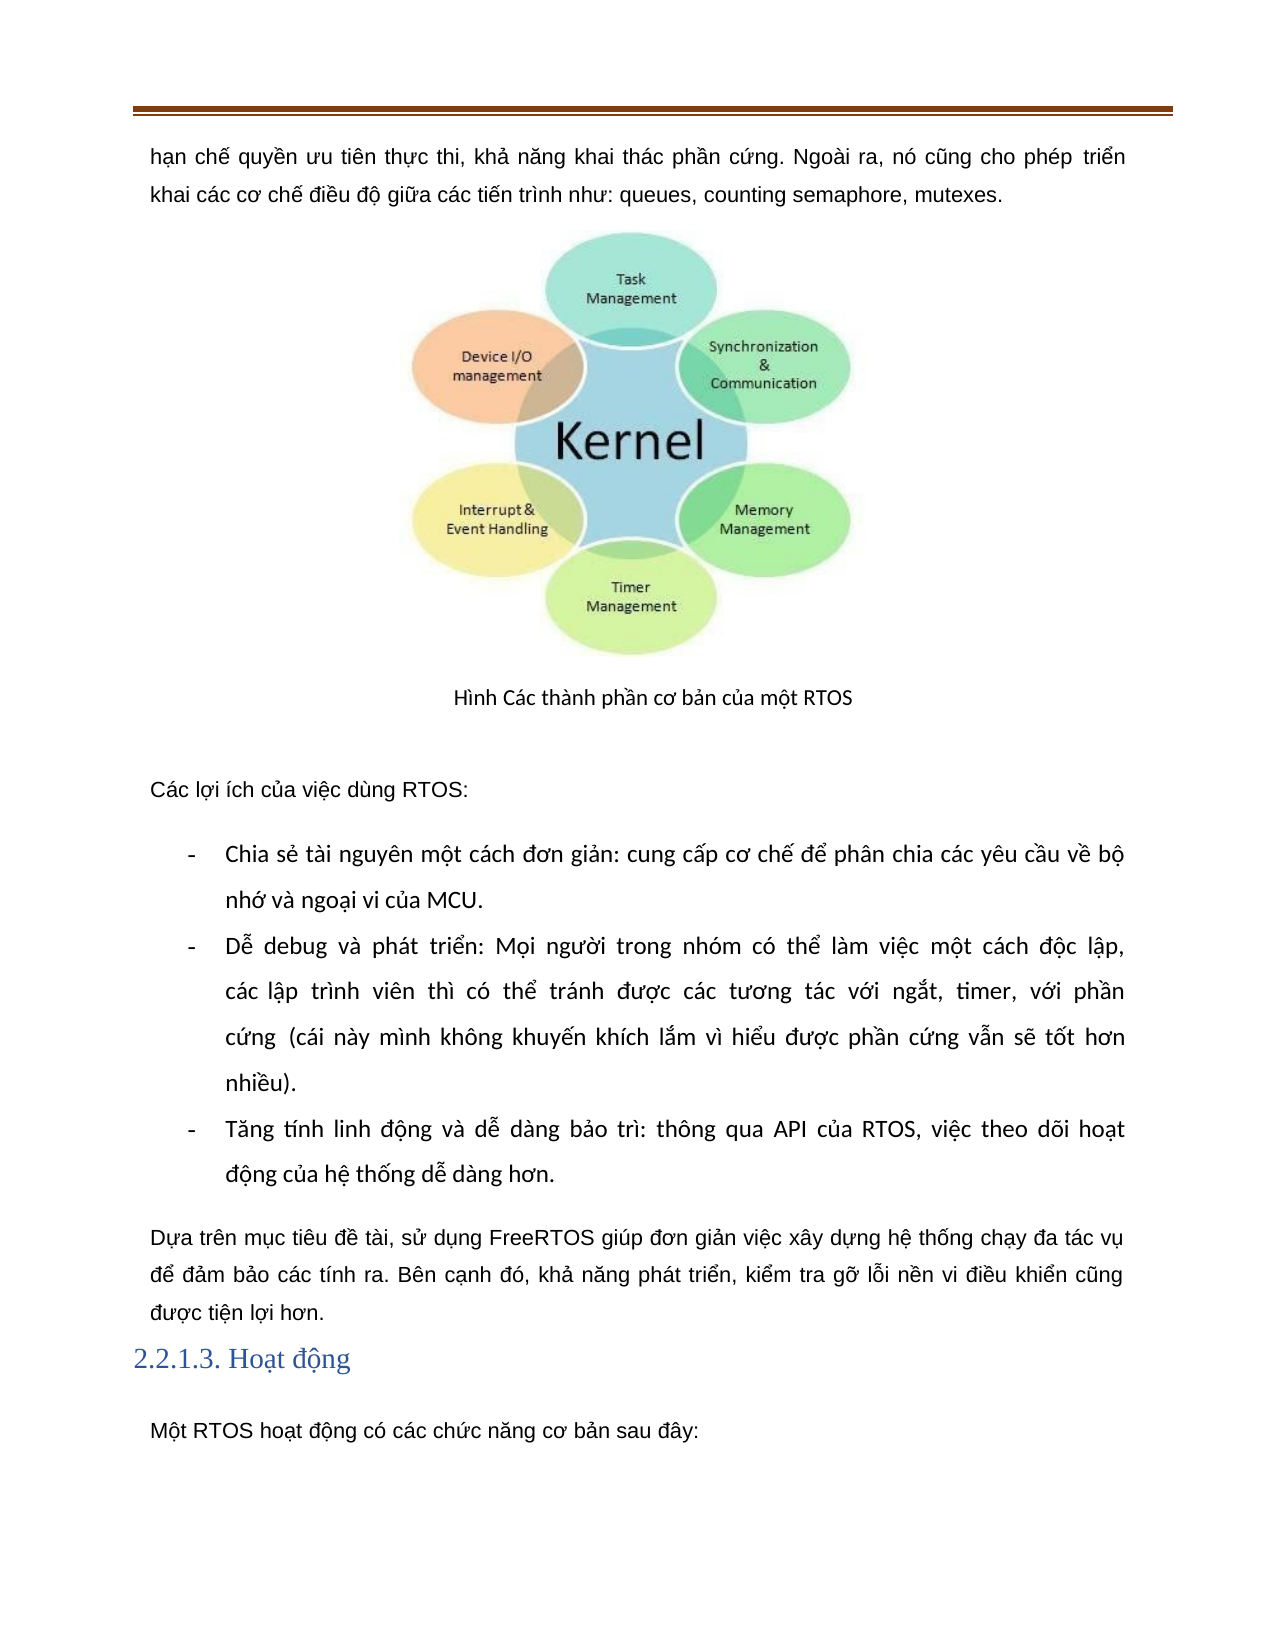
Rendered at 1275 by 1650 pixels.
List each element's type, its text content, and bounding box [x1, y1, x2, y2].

text Một RTOS hoạt động có các chức năng cơ bản sau đây: [150, 1418, 1173, 1443]
text Dựa trên mục tiêu đề tài, sử dụng FreeRTOS giúp đơn giản việc xây dựng hệ thống chạy đa tác vụ để đảm bảo các tính ra. Bên cạnh đó, khả năng phát triển, kiểm tra gỡ lỗi nền vi điều khiển cũng được tiện lợi hơn. [150, 1225, 1125, 1325]
list Chia sẻ tài nguyên một cách đơn giản: cung cấp cơ chế để phân chia các yêu cầu về bộ nhớ và ngoại vi của MCU. [187, 838, 1125, 914]
subtitle 2.2.1.3. Hoạt động [133, 1341, 1173, 1375]
list Tăng tính linh động và dễ dàng bảo trì: thông qua API của RTOS, việc theo dõi hoạt động của hệ thống dễ dàng hơn. [187, 1113, 1126, 1189]
picture [398, 230, 867, 657]
list Dễ debug và phát triển: Mọi người trong nhóm có thể làm việc một cách độc lập, các lập trình viên thì có thể tránh được các tương tác với ngắt, timer, với phần cứng (cái này mình không khuyến khích lắm vì hiểu được phần cứng vẫn sẽ tốt hơn nhiều). [187, 930, 1126, 1097]
text Hình Các thành phần cơ bản của một RTOS [133, 683, 1173, 711]
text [150, 144, 1126, 207]
text Các lợi ích của việc dùng RTOS: [150, 777, 1173, 802]
